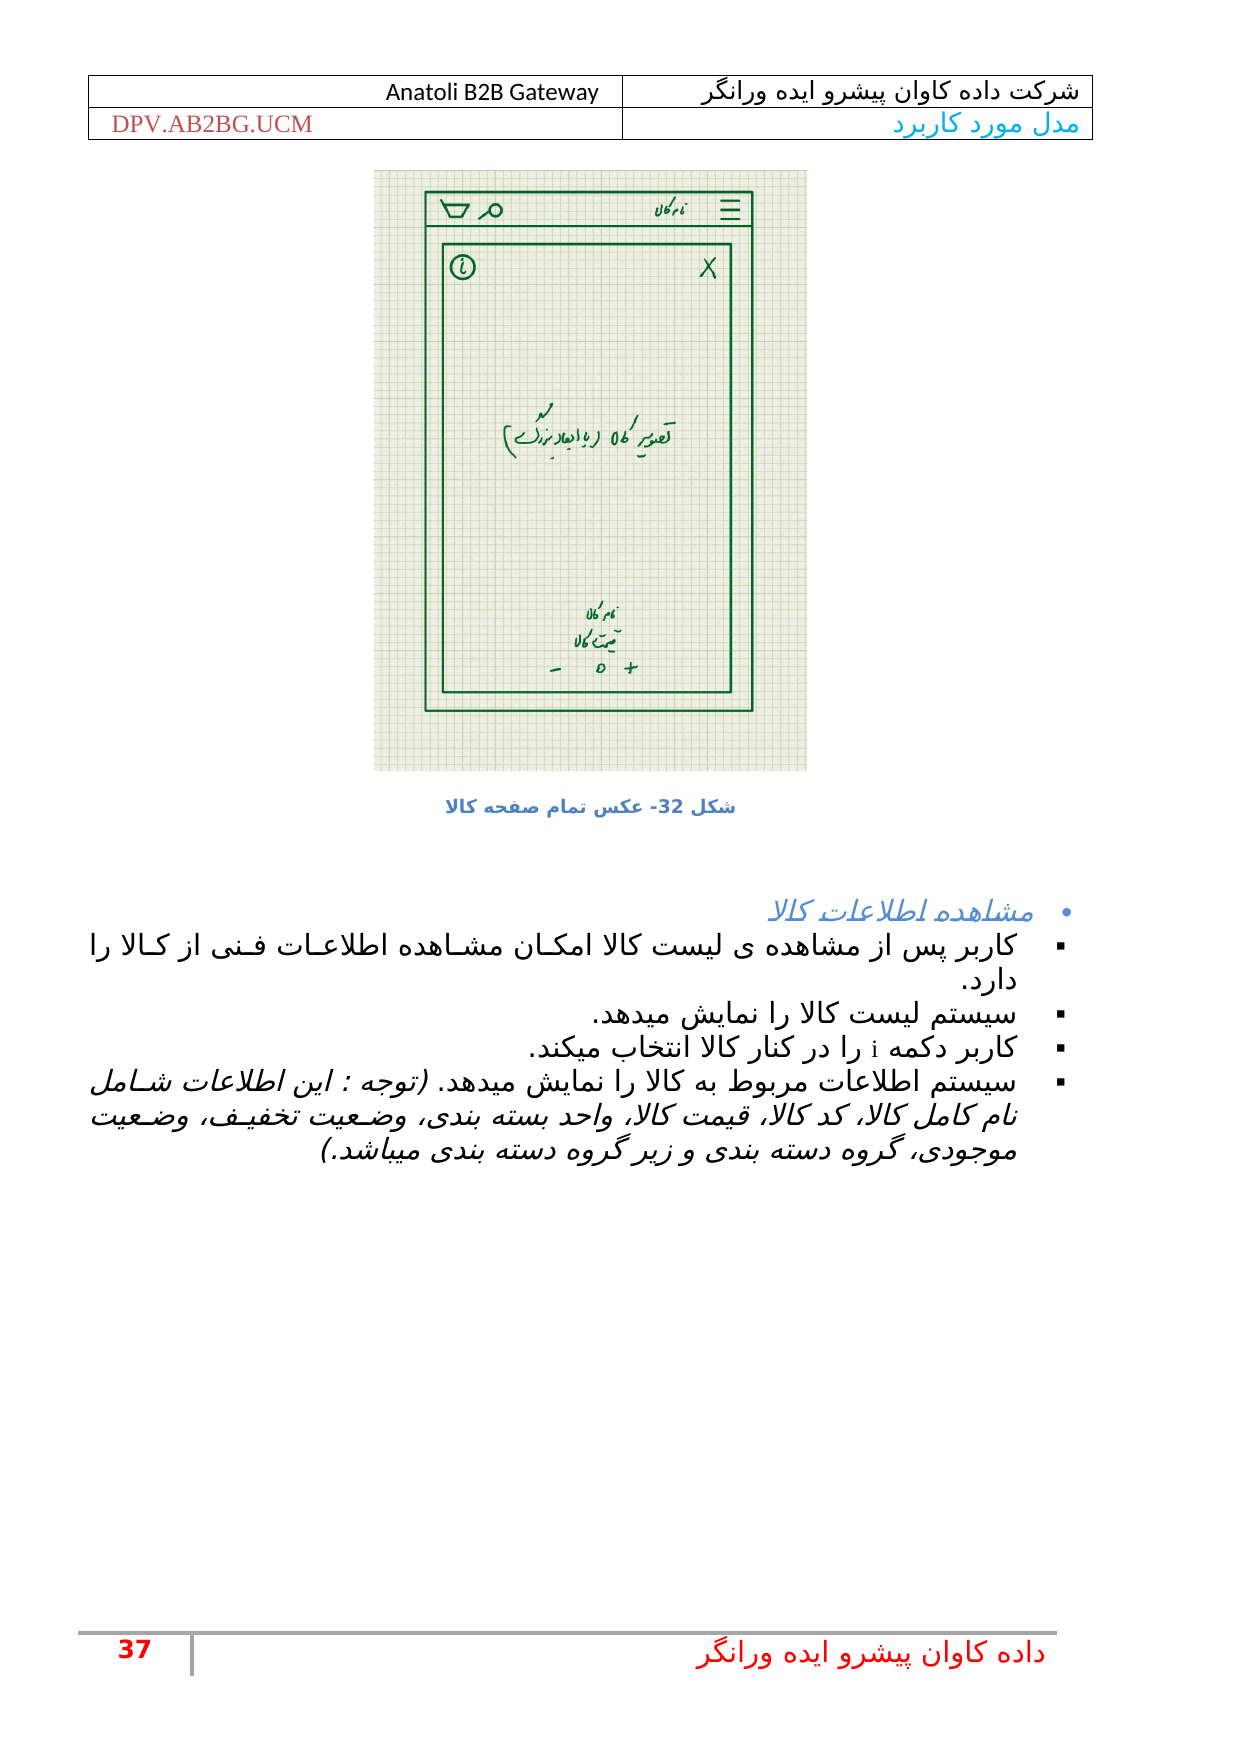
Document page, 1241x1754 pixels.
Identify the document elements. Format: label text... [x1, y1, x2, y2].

list سیستم لیست کالا را نمایش میدهد. [89, 996, 1055, 1030]
list كاربر پس از مشاهده ی لیست کالا امکان مشاهده اطلاعات فنی از کالا را دارد. [89, 928, 1055, 996]
picture [373, 170, 808, 771]
text شکل 32- عکس تمام صفحه کالا [89, 796, 1092, 818]
subtitle مشاهده اطلاعات کالا [89, 894, 1063, 928]
list کاربر دکمه i را در کنار کالا انتخاب میکند. [89, 1030, 1055, 1064]
list سیستم اطلاعات مربوط به کالا را نمایش میدهد. (توجه : این اطلاعات شامل نام کامل کالا، کد کالا، قیمت کالا، واحد بسته بندی، وضعیت تخفیف، وضعیت موجودی، گروه دسته بندی و زیر گروه دسته بندی میباشد.) [89, 1064, 1055, 1166]
